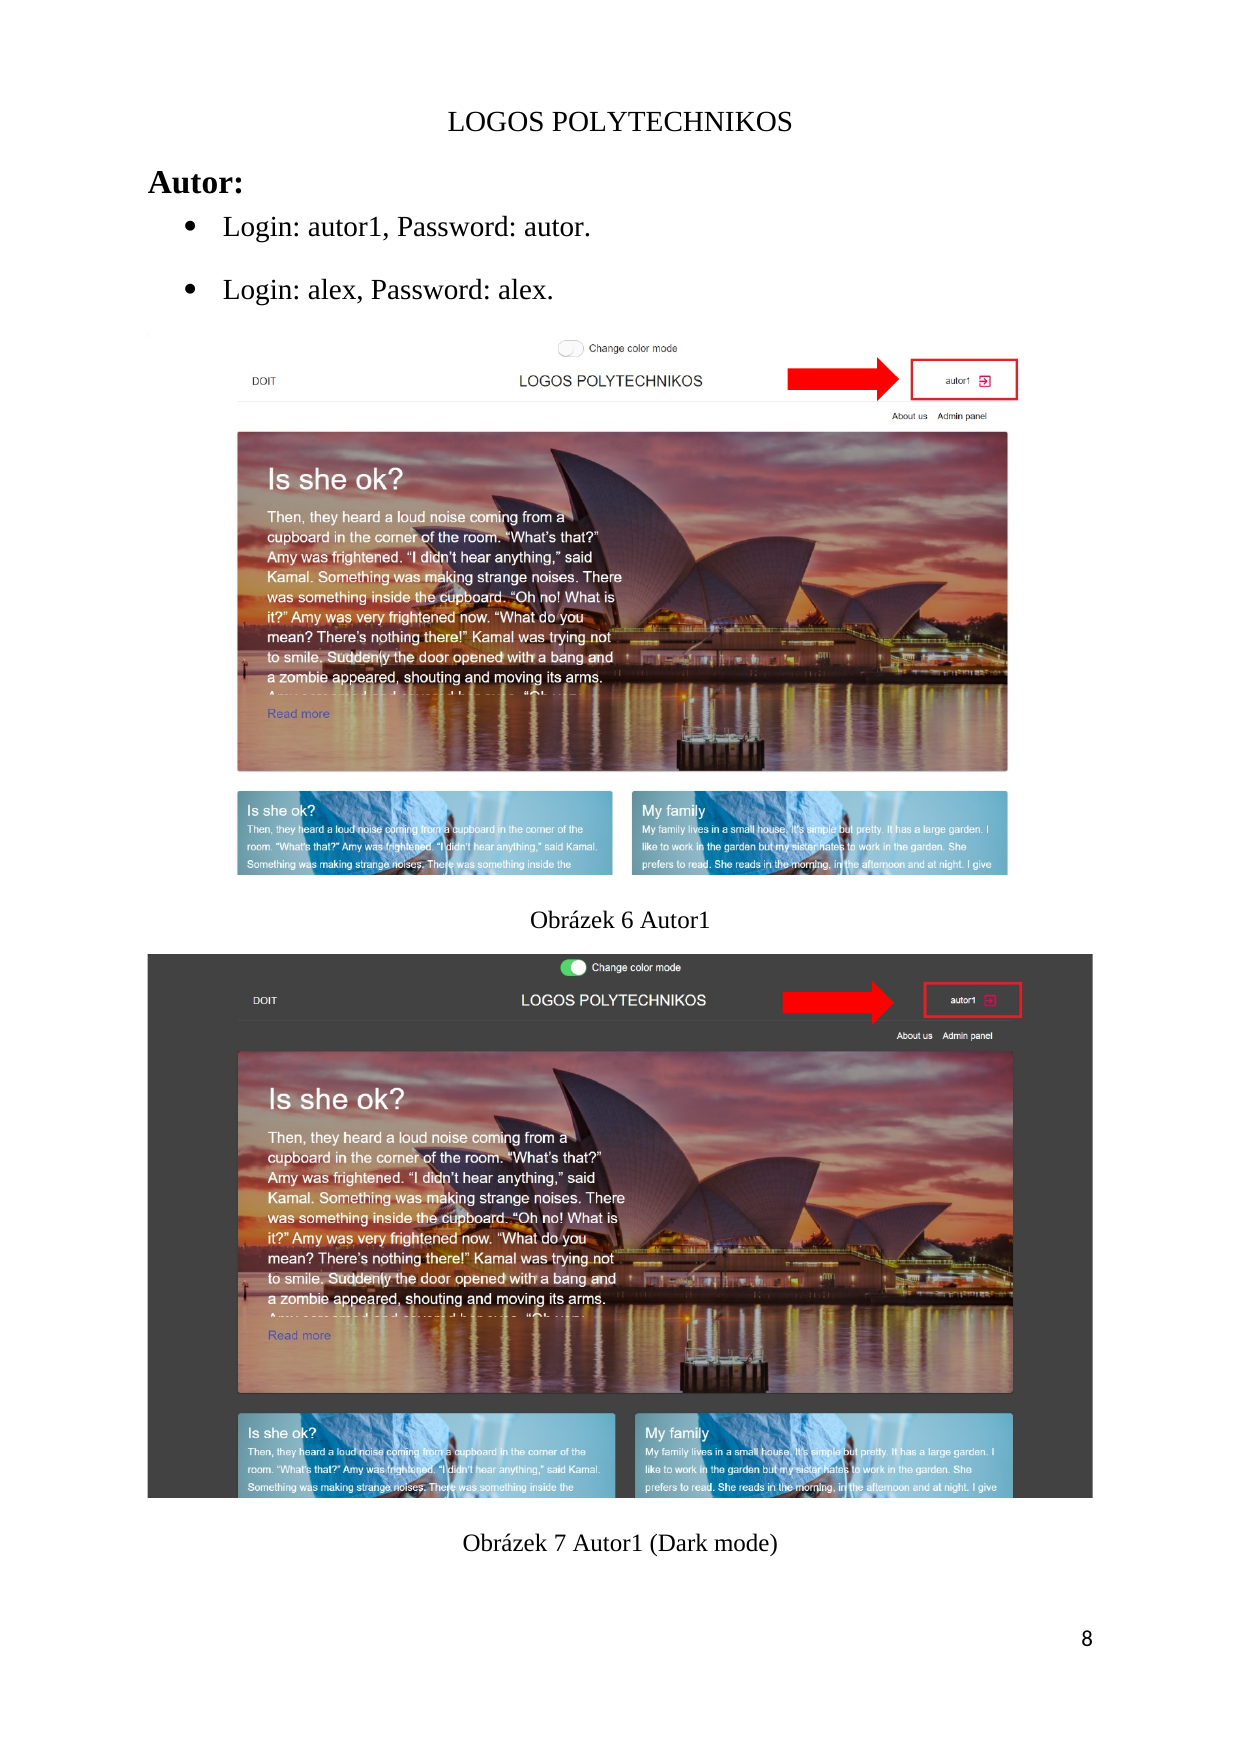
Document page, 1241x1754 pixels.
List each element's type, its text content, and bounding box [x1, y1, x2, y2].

picture [147, 954, 1093, 1498]
subtitle Autor: [148, 163, 1093, 201]
text Obrázek 7 Autor1 (Dark mode) [148, 1528, 1093, 1557]
list Login: autor1, Password: autor. [185, 209, 1093, 243]
picture [708, 843, 721, 850]
picture [711, 1466, 725, 1473]
picture [314, 842, 339, 850]
picture [717, 861, 732, 868]
text Obrázek 6 Autor1 [148, 905, 1093, 934]
list Login: alex, Password: alex. [185, 272, 1093, 306]
picture [147, 335, 1093, 875]
picture [310, 1428, 316, 1438]
picture [315, 1465, 340, 1473]
picture [719, 1483, 736, 1491]
